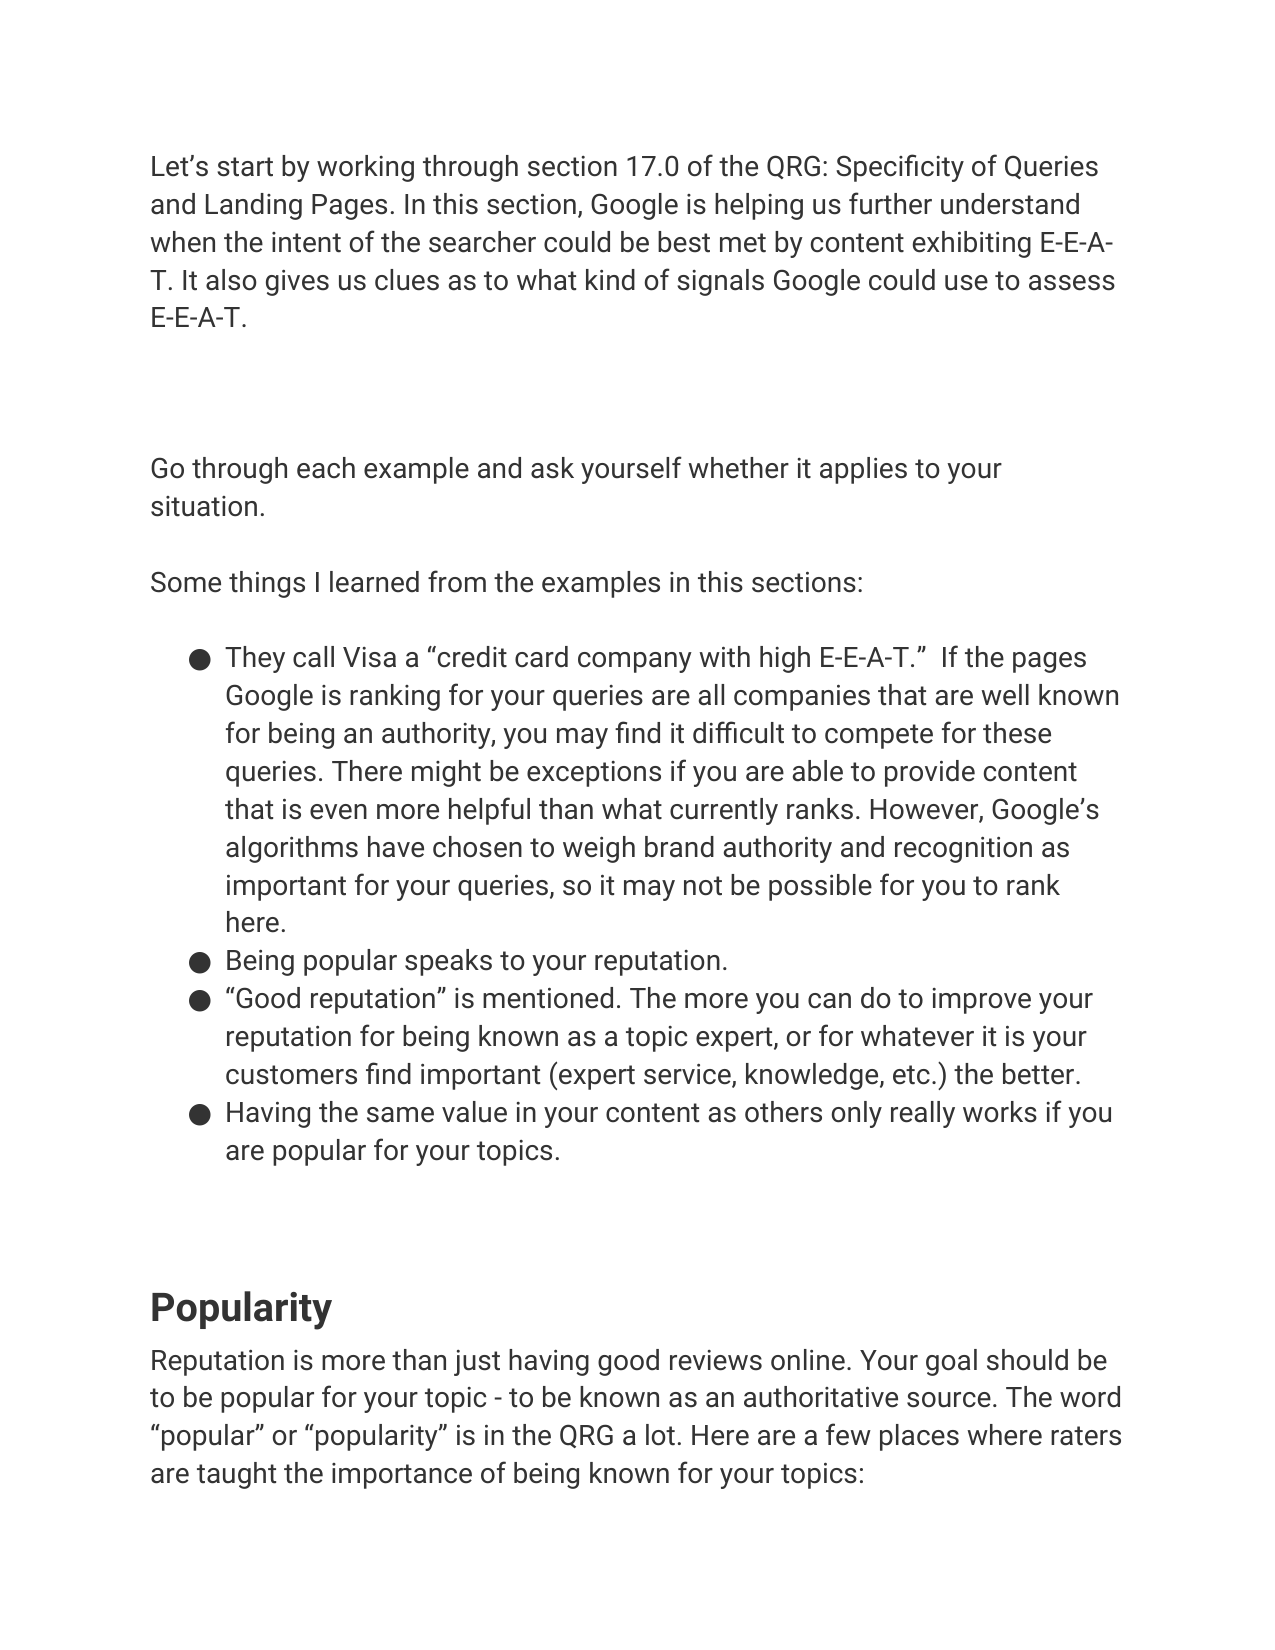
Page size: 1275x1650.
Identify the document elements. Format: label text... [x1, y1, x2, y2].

text Let’s start by working through section 17.0 of the QRG: Specificity of Queries and Landing Pages. In this section, Google is helping us further understand when the intent of the searcher could be best met by content exhibiting E-E-A-T. It also gives us clues as to what kind of signals Google could use to assess E-E-A-T. [150, 150, 1125, 335]
list Having the same value in your content as others only really works if you are popular for your topics. [187, 1096, 1125, 1167]
text Reputation is more than just having good reviews online. Your goal should be to be popular for your topic - to be known as an authoritative source. The word “popular” or “popularity” is in the QRG a lot. Here are a few places where raters are taught the importance of being known for your topics: [150, 1344, 1125, 1491]
list They call Visa a “credit card company with high E-E-A-T.” If the pages Google is ranking for your queries are all companies that are well known for being an authority, you may find it difficult to compete for these queries. There might be exceptions if you are able to provide content that is even more helpful than what currently ranks. However, Google’s algorithms have chosen to weigh brand authority and recognition as important for your queries, so it may not be possible for you to rank here. [187, 641, 1125, 940]
list Being popular speaks to your reputation. [187, 944, 1125, 978]
text Some things I learned from the examples in this sections: [150, 566, 1125, 599]
text Go through each example and ask yourself whether it applies to your situation. [150, 452, 1125, 523]
subtitle Popularity [150, 1285, 1125, 1331]
list “Good reputation” is mentioned. The more you can do to improve your reputation for being known as a topic expert, or for whatever it is your customers find important (expert service, knowledge, etc.) the better. [187, 982, 1125, 1091]
